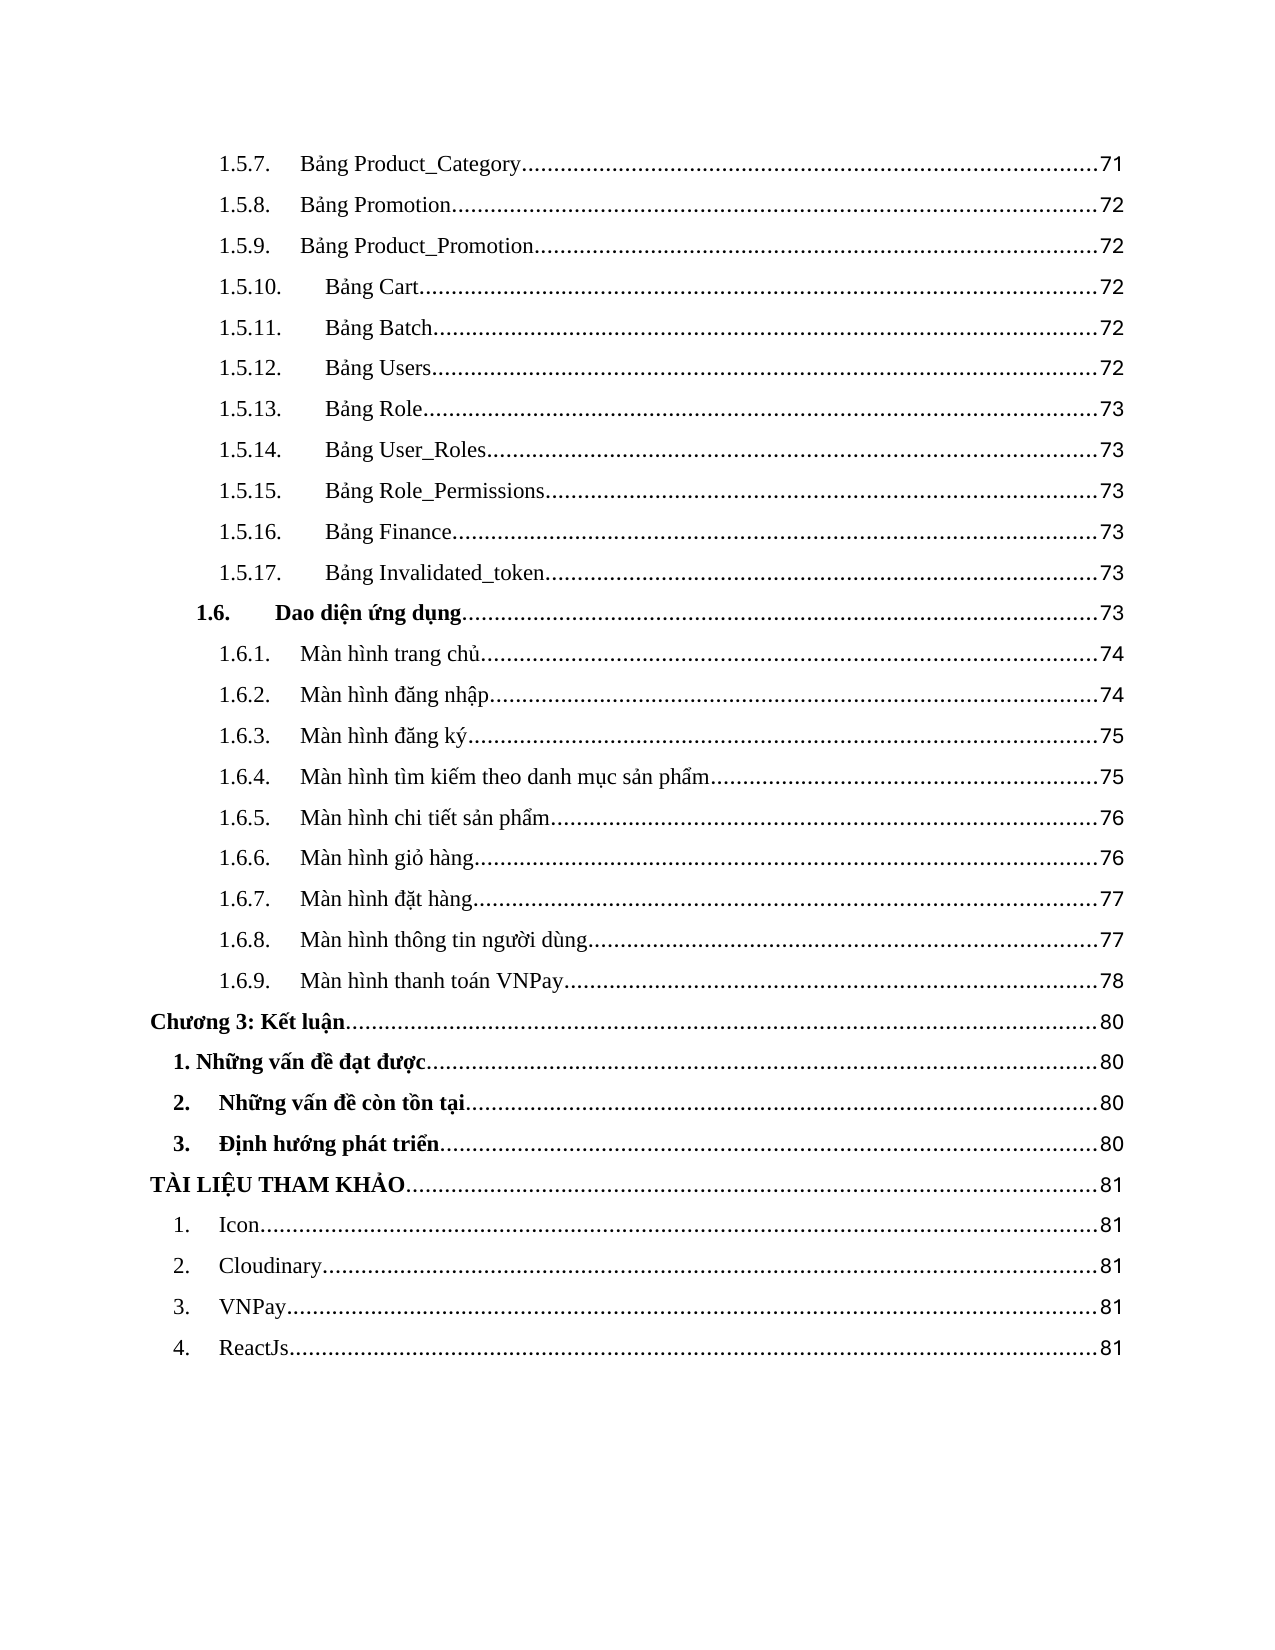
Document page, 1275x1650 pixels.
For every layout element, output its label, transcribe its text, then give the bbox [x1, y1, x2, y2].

text 1.6.7. Màn hình đặt hàng 77 [219, 885, 1125, 913]
text Chương 3: Kết luận 80 [150, 1007, 1125, 1036]
text 1.5.7. Bảng Product_Category 71 [219, 150, 1125, 178]
text 1.5.15. Bảng Role_Permissions 73 [219, 477, 1125, 505]
text 1.6.3. Màn hình đăng ký 75 [219, 722, 1125, 750]
text 1.5.9. Bảng Product_Promotion 72 [219, 232, 1125, 260]
text 1.5.16. Bảng Finance 73 [219, 517, 1125, 546]
text 2. Cloudinary 81 [173, 1252, 1125, 1280]
text 1.6.6. Màn hình giỏ hàng 76 [219, 844, 1125, 872]
text 1.5.8. Bảng Promotion 72 [219, 191, 1125, 219]
text 2. Những vấn đề còn tồn tại 80 [173, 1089, 1125, 1117]
text 3. Định hướng phát triển 80 [173, 1129, 1125, 1158]
text 1.6.4. Màn hình tìm kiếm theo danh mục sản phẩm 75 [219, 762, 1125, 791]
text 1.5.11. Bảng Batch 72 [219, 313, 1125, 341]
text 1.5.10. Bảng Cart 72 [219, 272, 1125, 301]
text 3. VNPay 81 [173, 1293, 1125, 1321]
text 1.5.17. Bảng Invalidated_token 73 [219, 558, 1125, 586]
text 1. Những vấn đề đạt được 80 [173, 1048, 1125, 1076]
text 1.5.14. Bảng User_Roles 73 [219, 436, 1125, 464]
text 1.5.13. Bảng Role 73 [219, 395, 1125, 423]
text 1.5.12. Bảng Users 72 [219, 354, 1125, 382]
text 1.6.1. Màn hình trang chủ 74 [219, 640, 1125, 668]
text TÀI LIỆU THAM KHẢO 81 [150, 1170, 1125, 1198]
text 1.6.2. Màn hình đăng nhập 74 [219, 681, 1125, 709]
text 1. Icon 81 [173, 1211, 1125, 1239]
text 1.6. Dao diện ứng dụng 73 [196, 599, 1125, 627]
text 1.6.9. Màn hình thanh toán VNPay 78 [219, 967, 1125, 995]
text 4. ReactJs 81 [173, 1333, 1125, 1362]
text 1.6.8. Màn hình thông tin người dùng 77 [219, 926, 1125, 954]
text 1.6.5. Màn hình chi tiết sản phẩm 76 [219, 803, 1125, 831]
